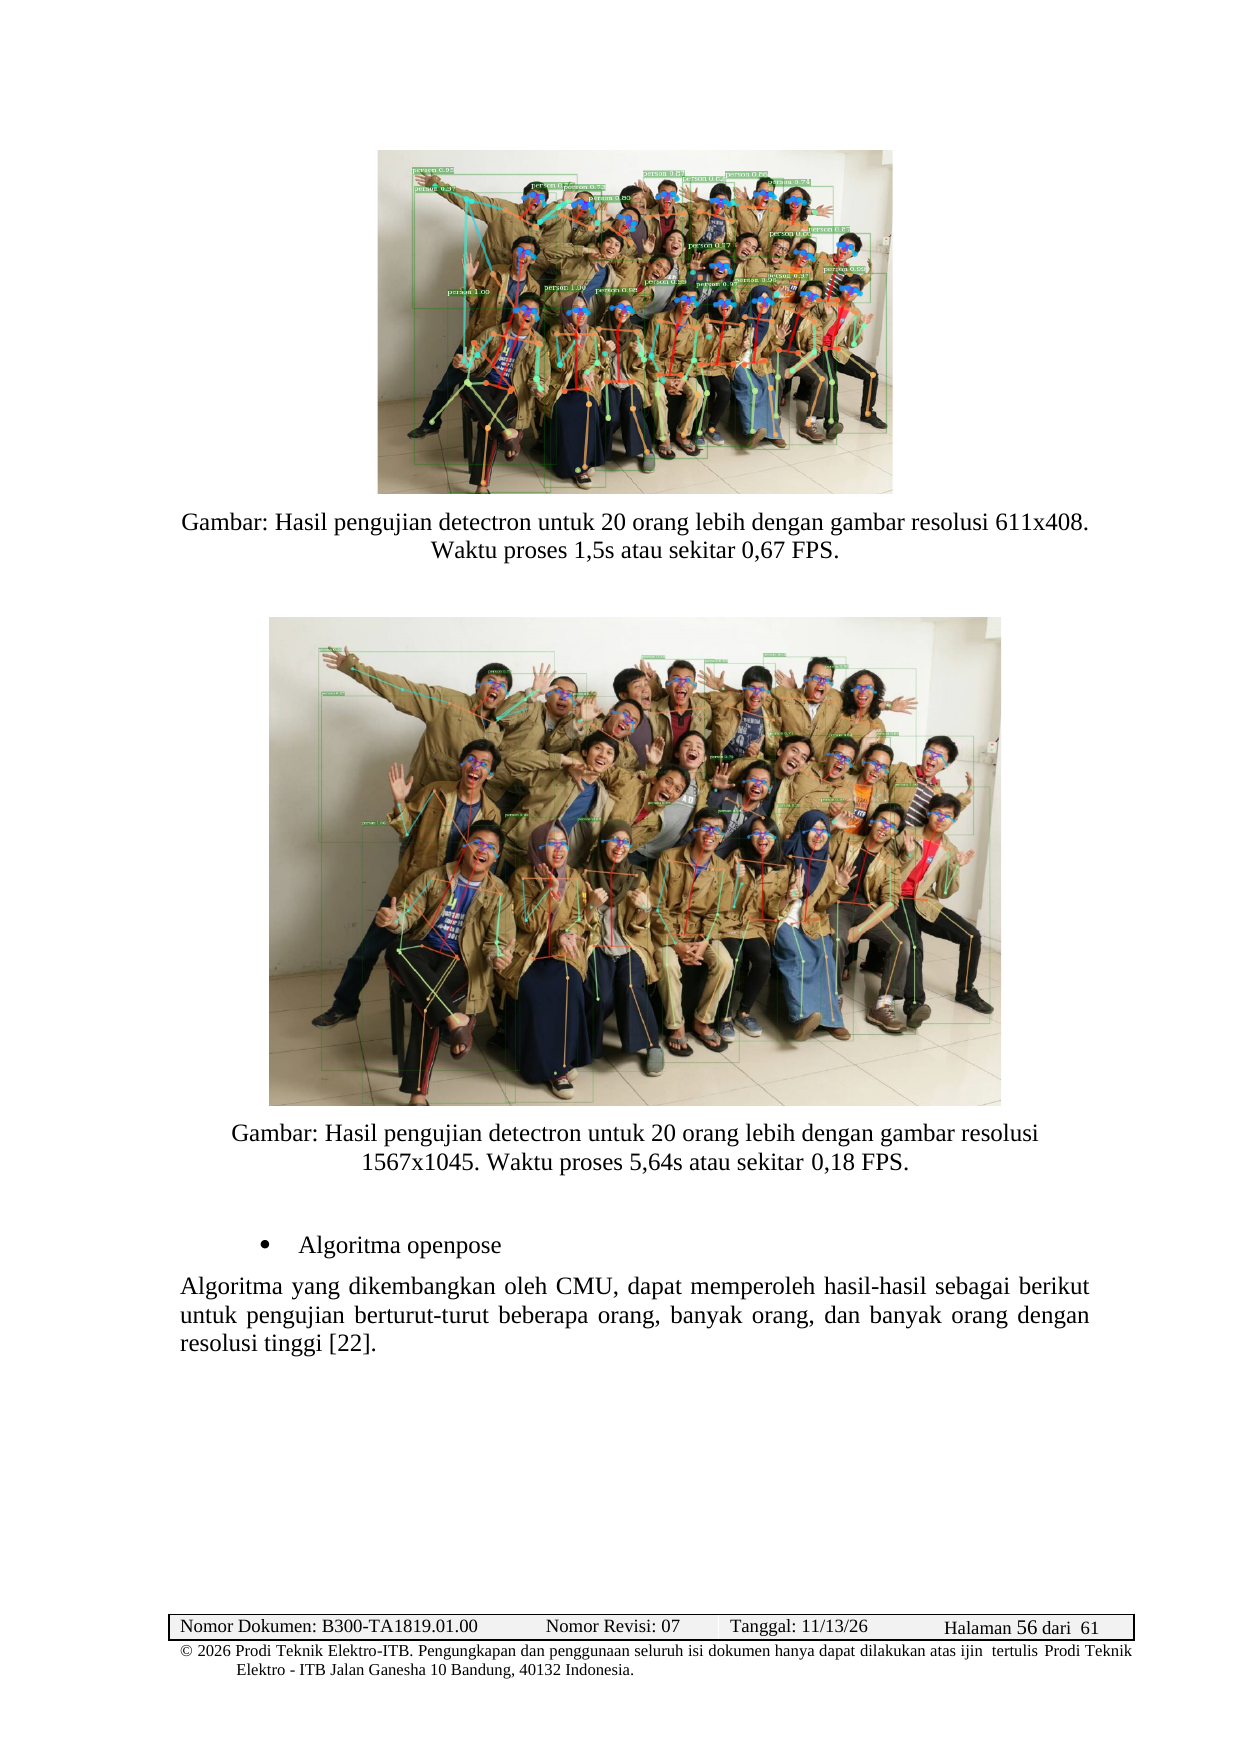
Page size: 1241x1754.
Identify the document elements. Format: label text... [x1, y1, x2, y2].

text Gambar: Hasil pengujian detectron untuk 20 orang lebih dengan gambar resolusi 1567x1045. Waktu proses 5,64s atau sekitar 0,18 FPS. [180, 1118, 1090, 1176]
picture [377, 150, 893, 494]
picture [269, 617, 1002, 1106]
text Algoritma yang dikembangkan oleh CMU, dapat memperoleh hasil-hasil sebagai berikut untuk pengujian berturut-turut beberapa orang, banyak orang, dan banyak orang dengan resolusi tinggi. [180, 1271, 1090, 1357]
list Algoritma openpose [261, 1230, 1090, 1258]
text Gambar: Hasil pengujian detectron untuk 20 orang lebih dengan gambar resolusi 611x408. Waktu proses 1,5s atau sekitar 0,67 FPS. [180, 507, 1090, 564]
